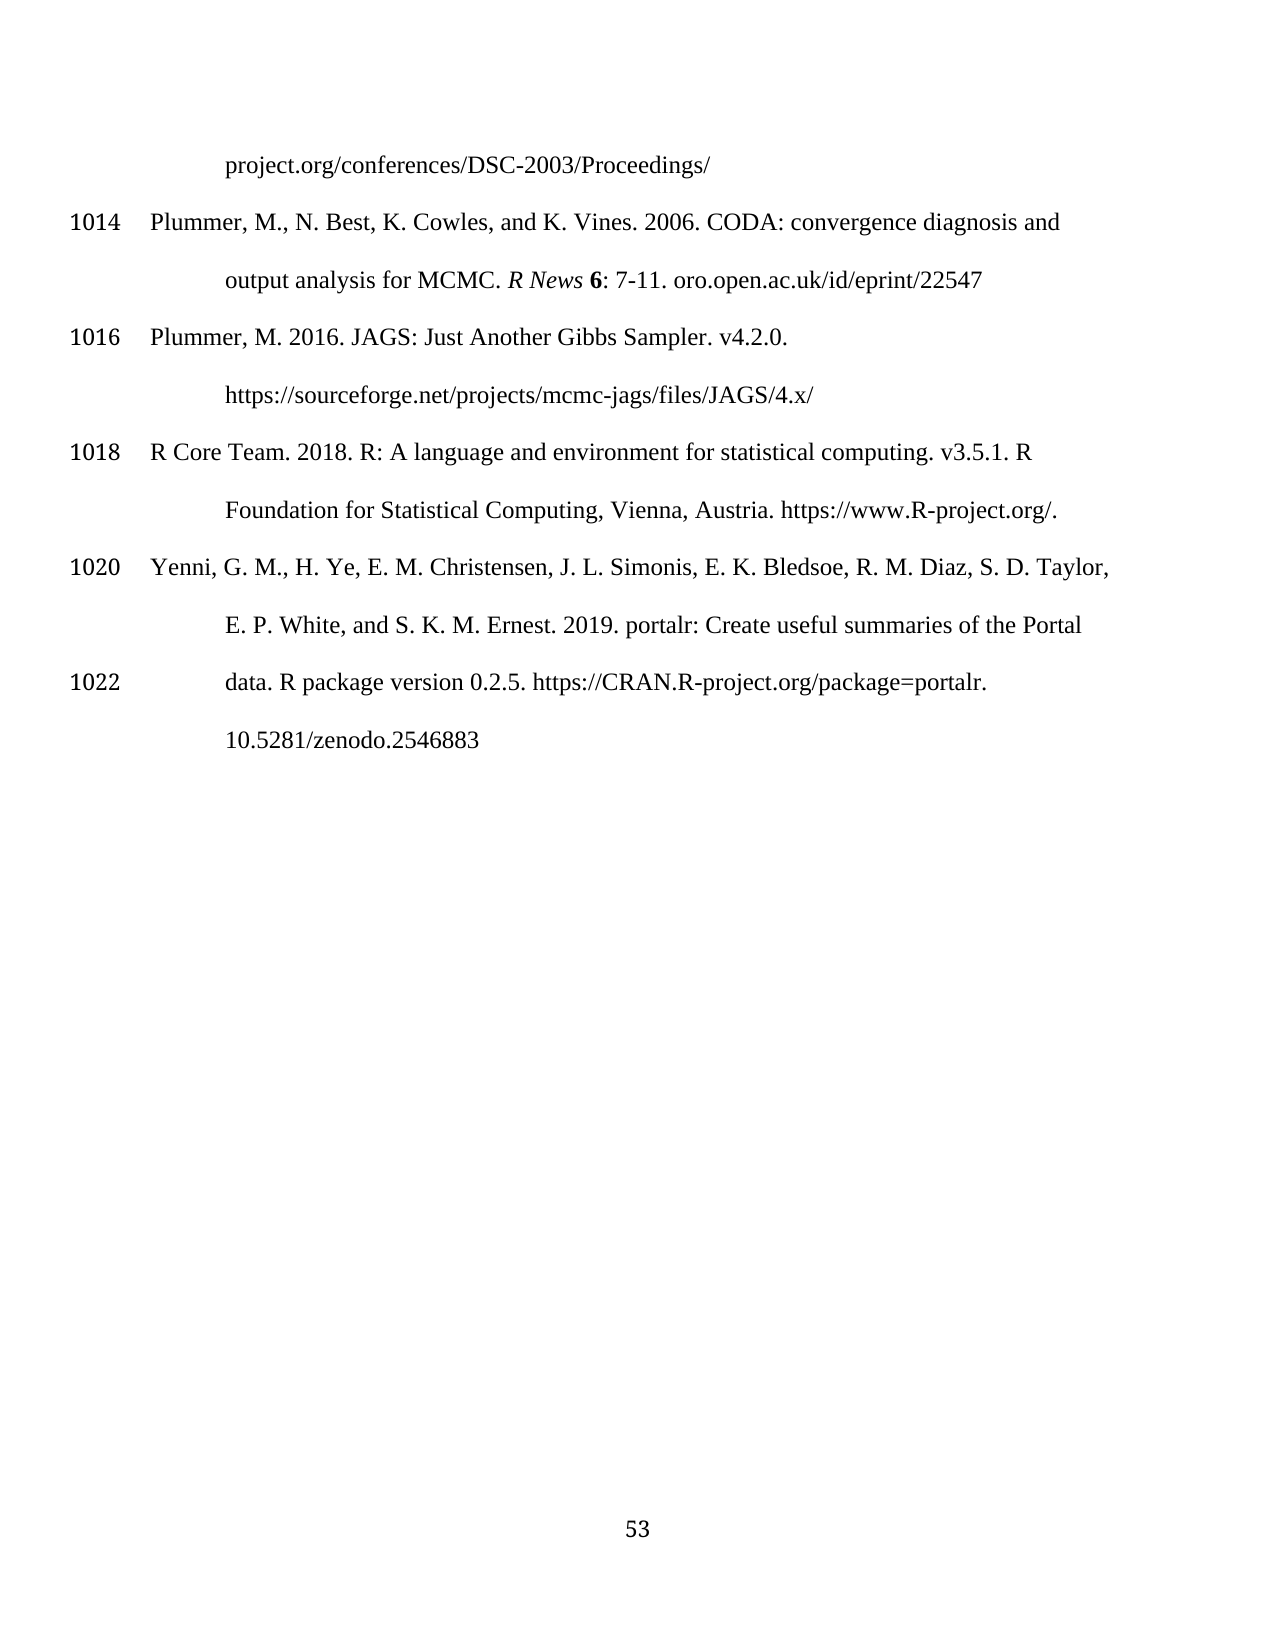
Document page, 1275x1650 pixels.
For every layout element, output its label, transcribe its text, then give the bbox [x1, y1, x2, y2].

text Plummer, M., N. Best, K. Cowles, and K. Vines. 2006. CODA: convergence diagnosis and output analysis for MCMC. R News 6: 7-11. oro.open.ac.uk/id/eprint/22547 [150, 207, 1125, 294]
text Plummer, M. 2016. JAGS: Just Another Gibbs Sampler. v4.2.0. https://sourceforge.net/projects/mcmc-jags/files/JAGS/4.x/ [150, 322, 1125, 409]
text R Core Team. 2018. R: A language and environment for statistical computing. v3.5.1. R Foundation for Statistical Computing, Vienna, Austria. https://www.R-project.org/. [150, 437, 1125, 524]
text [150, 150, 1125, 179]
text Yenni, G. M., H. Ye, E. M. Christensen, J. L. Simonis, E. K. Bledsoe, R. M. Diaz, S. D. Taylor, E. P. White, and S. K. M. Ernest. 2019. portalr: Create useful summaries of the Portal data. R package version 0.2.5. https://CRAN.R-project.org/package=portalr. 10.5281/zenodo.2546883 [150, 552, 1125, 754]
